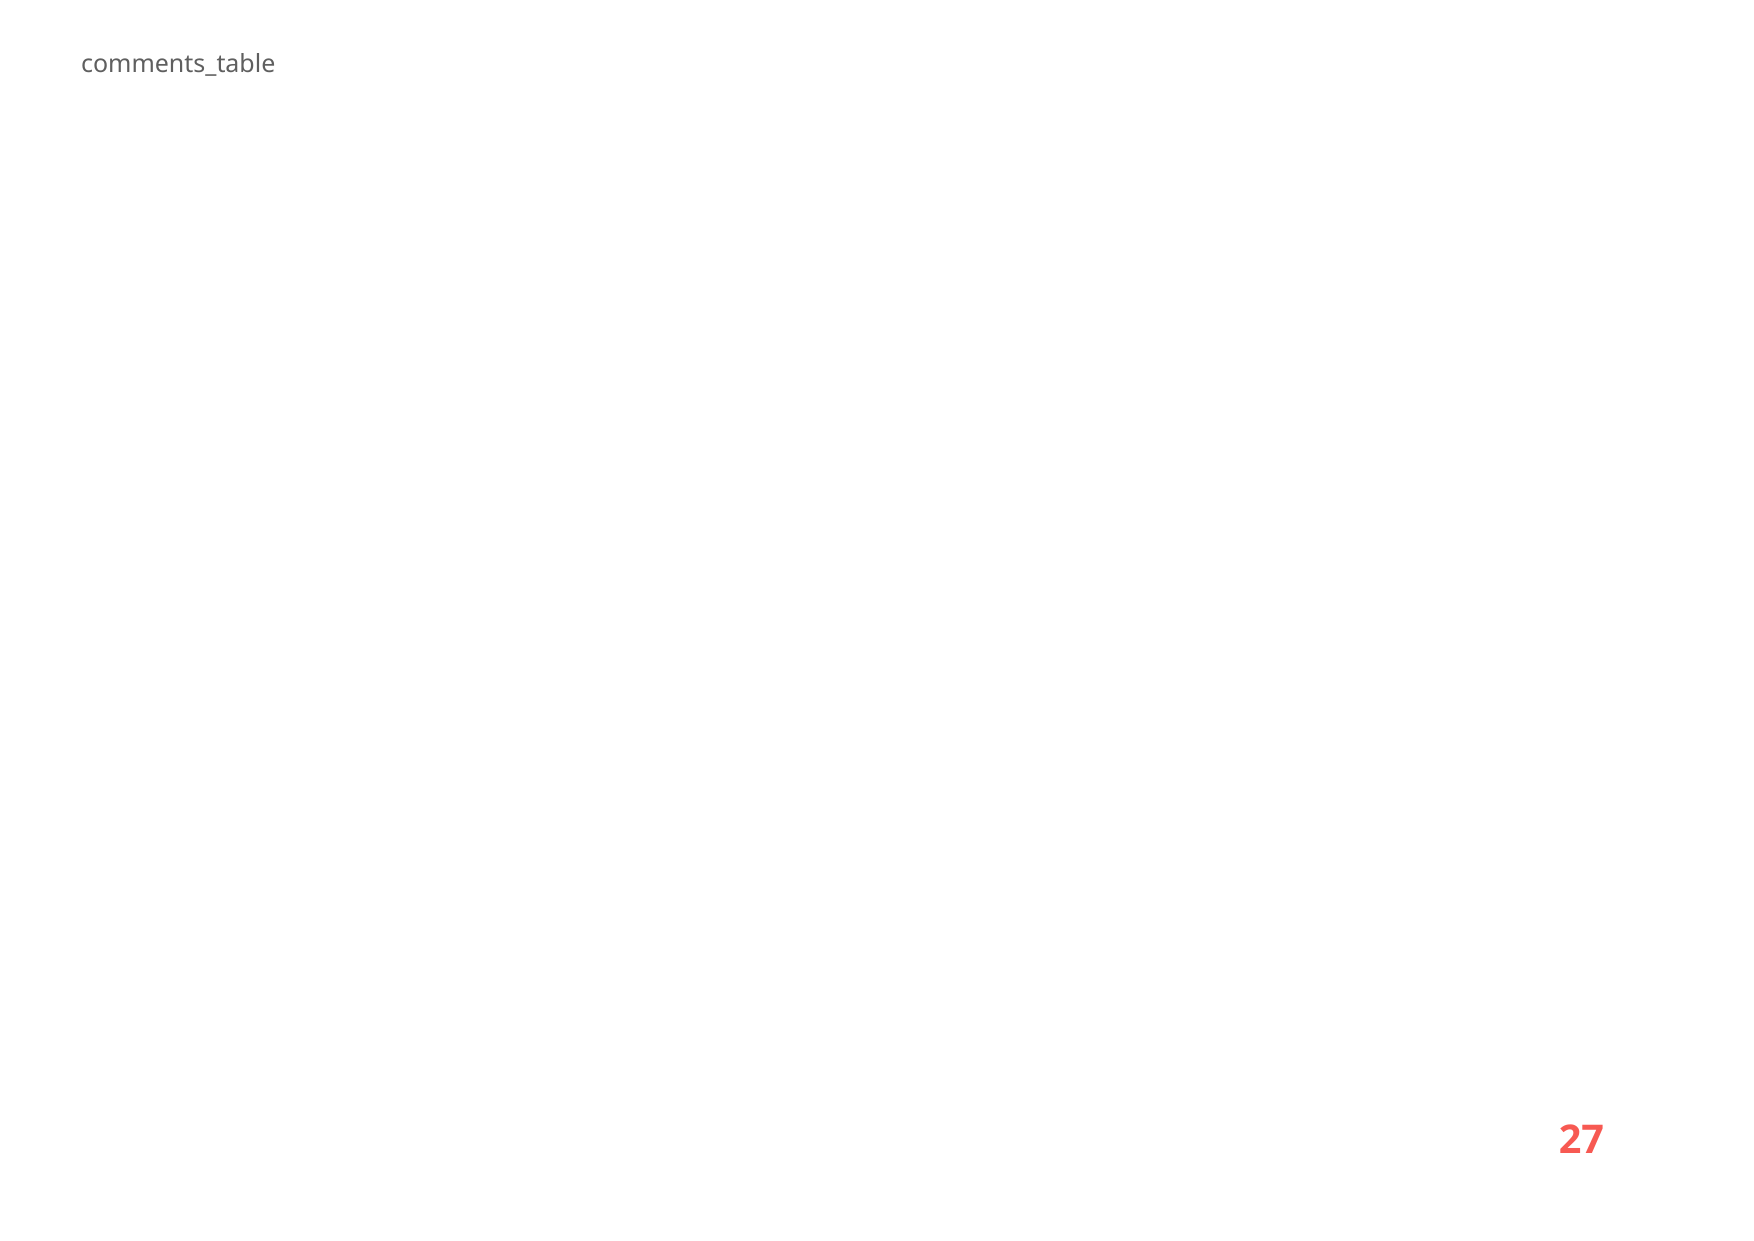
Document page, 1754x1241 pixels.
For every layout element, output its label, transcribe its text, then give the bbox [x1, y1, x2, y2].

text comments_table [61, 46, 1604, 80]
